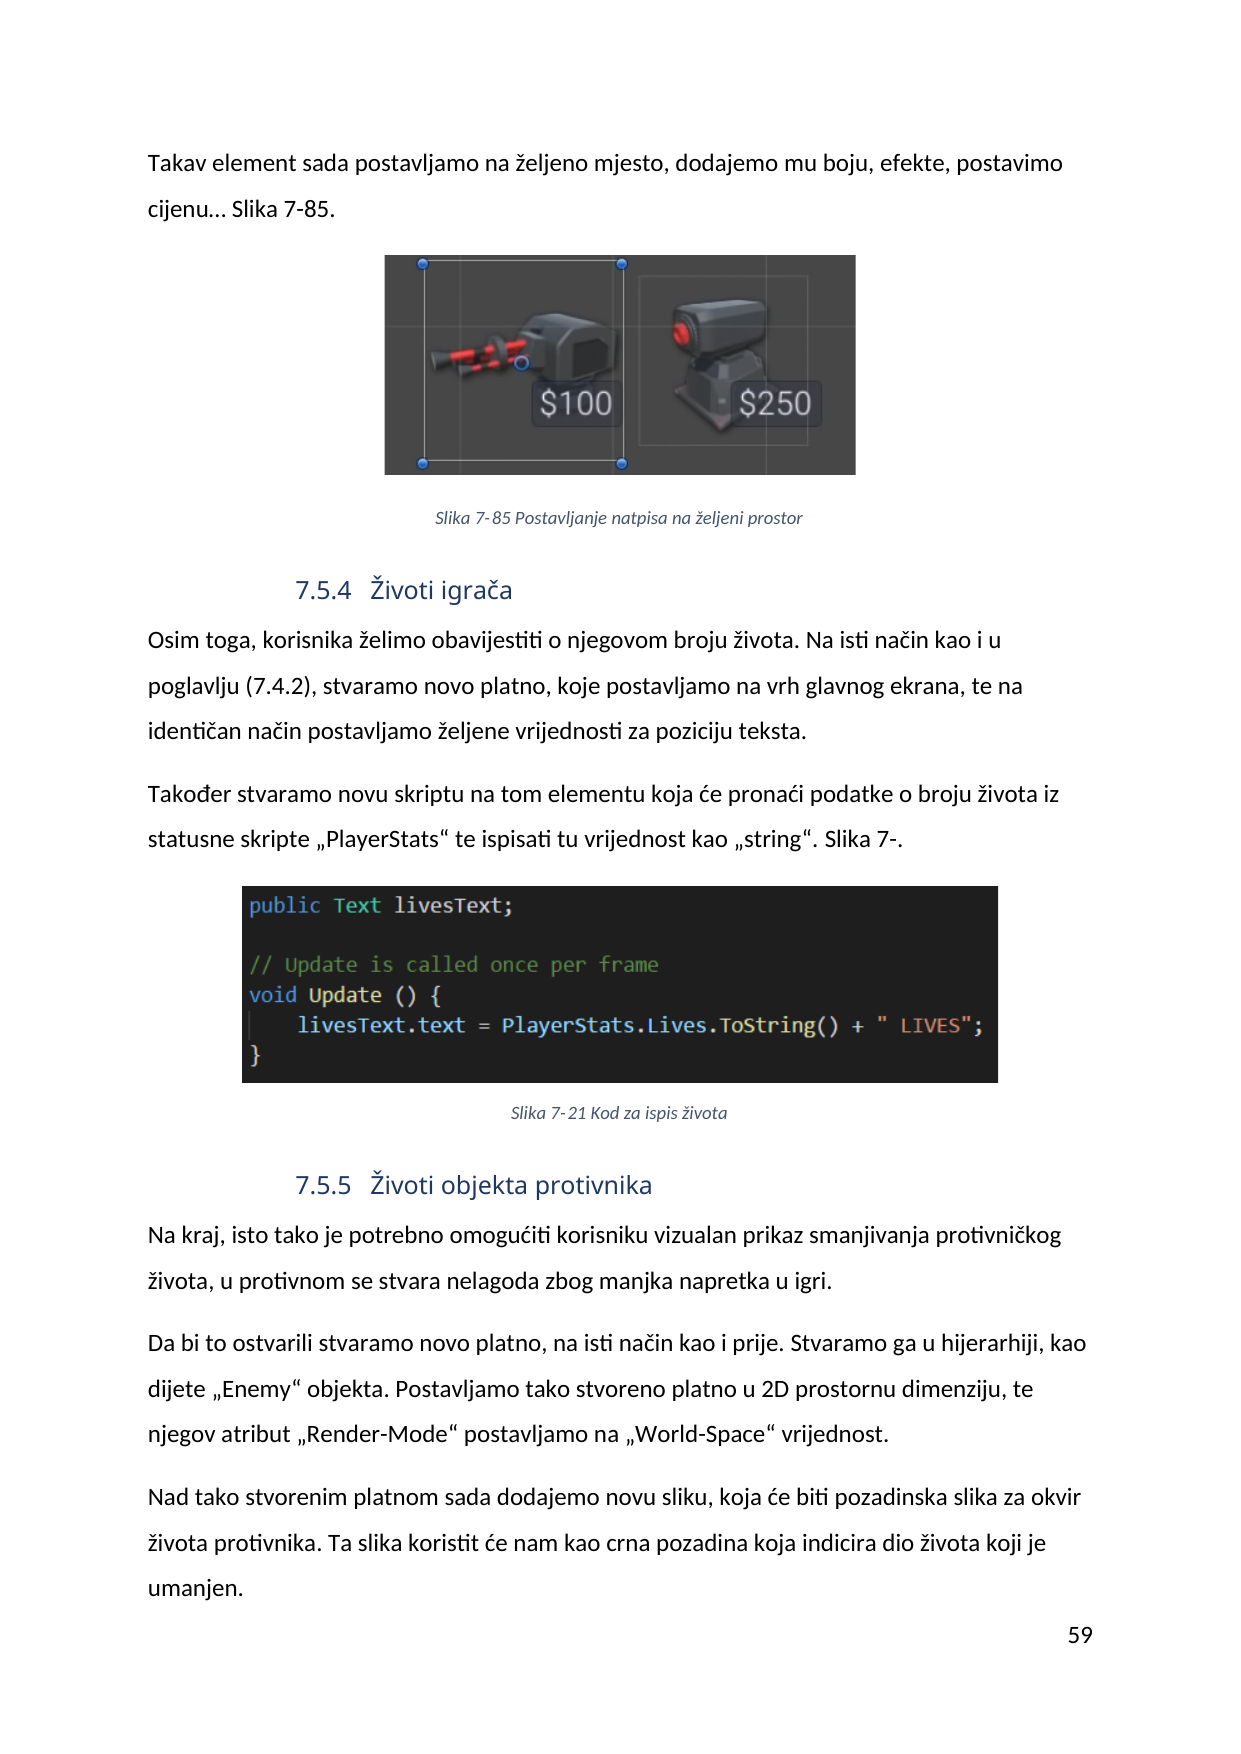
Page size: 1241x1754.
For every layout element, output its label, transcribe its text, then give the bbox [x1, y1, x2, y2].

text Slika 7-21 Kod za ispis života [148, 1101, 1093, 1147]
text Da bi to ostvarili stvaramo novo platno, na isti način kao i prije. Stvaramo ga u hijerarhiji, kao dijete „Enemy“ objekta. Postavljamo tako stvoreno platno u 2D prostornu dimenziju, te njegov atribut „Render-Mode“ postavljamo na „World-Space“ vrijednost. [148, 1327, 1093, 1449]
subtitle Životi objekta protivnika [295, 1168, 1093, 1202]
text Osim toga, korisnika želimo obavijestiti o njegovom broju života. Na isti način kao i u poglavlju (7.4.2), stvaramo novo platno, koje postavljamo na vrh glavnog ekrana, te na identičan način postavljamo željene vrijednosti za poziciju teksta. [148, 624, 1093, 746]
text Nad tako stvorenim platnom sada dodajemo novu sliku, koja će biti pozadinska slika za okvir života protivnika. Ta slika koristit će nam kao crna pozadina koja indicira dio života koji je umanjen. [148, 1481, 1093, 1603]
subtitle Životi igrača [295, 573, 1093, 607]
picture [384, 255, 856, 475]
picture [242, 886, 999, 1083]
text Također stvaramo novu skriptu na tom elementu koja će pronaći podatke o broju života iz statusne skripte „PlayerStats“ te ispisati tu vrijednost kao „string“. Slika 7-21. [148, 778, 1093, 854]
text Na kraj, isto tako je potrebno omogućiti korisniku vizualan prikaz smanjivanja protivničkog života, u protivnom se stvara nelagoda zbog manjka napretka u igri. [148, 1219, 1093, 1295]
